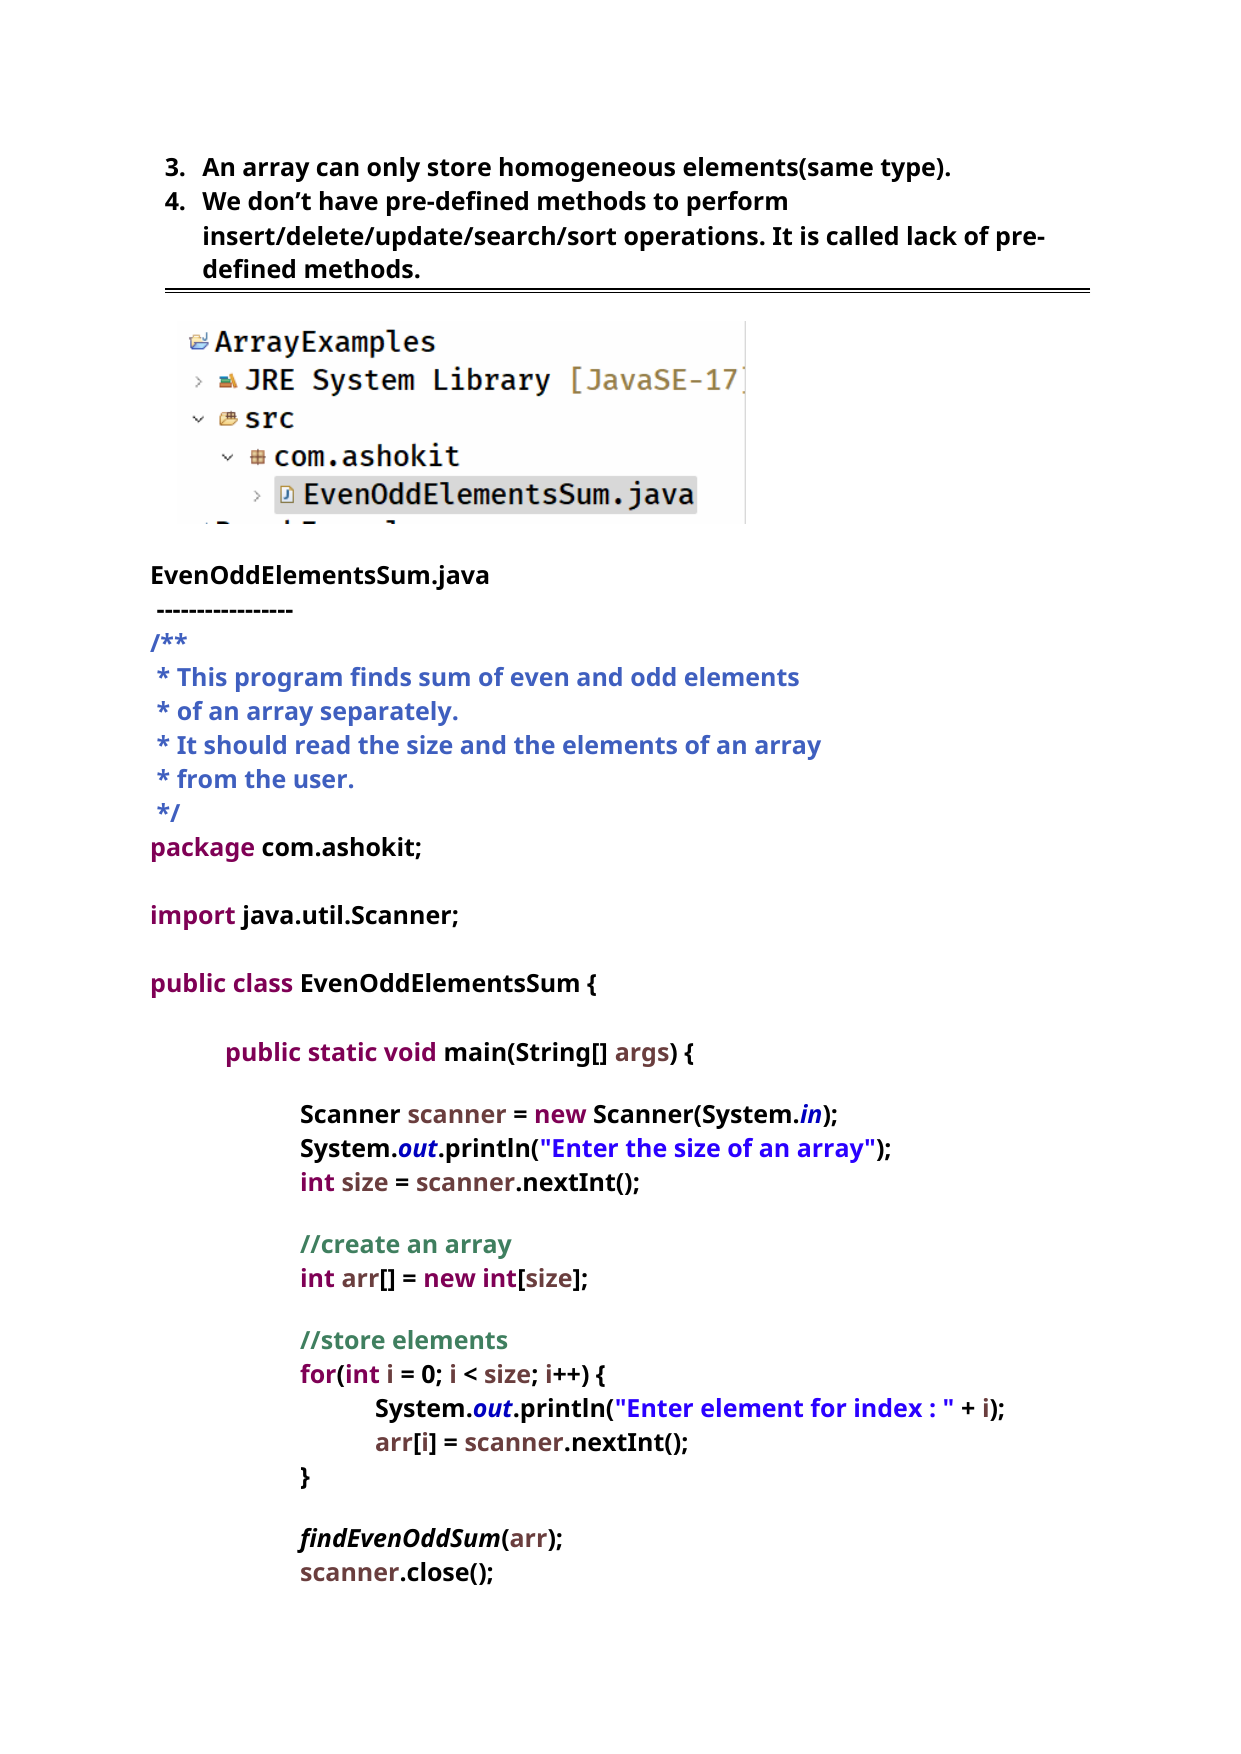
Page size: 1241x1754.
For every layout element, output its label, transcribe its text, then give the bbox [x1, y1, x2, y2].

text System.out.println("Enter element for index : " + i); [150, 1391, 1090, 1425]
list An array can only store homogeneous elements(same type). [164, 150, 1090, 184]
text int size = scanner.nextInt(); [150, 1164, 1090, 1198]
picture [177, 321, 746, 524]
text for(int i = 0; i < size; i++) { [150, 1357, 1090, 1391]
text package com.ashokit; [150, 830, 1090, 864]
text findEvenOddSum(arr); [150, 1521, 1090, 1555]
text ----------------- [150, 591, 1090, 625]
text arr[i] = scanner.nextInt(); [150, 1425, 1090, 1459]
text public class EvenOddElementsSum { [150, 966, 1090, 1000]
text * It should read the size and the elements of an array [150, 728, 1090, 762]
text import java.util.Scanner; [150, 898, 1090, 932]
text //store elements [150, 1323, 1090, 1357]
text public static void main(String[] args) { [150, 1034, 1090, 1068]
text System.out.println("Enter the size of an array"); [150, 1130, 1090, 1164]
text * This program finds sum of even and odd elements [150, 659, 1090, 693]
text int arr[] = new int[size]; [150, 1261, 1090, 1294]
text Scanner scanner = new Scanner(System.in); [150, 1096, 1090, 1130]
text //create an array [150, 1226, 1090, 1261]
text */ [150, 796, 1090, 830]
text } [150, 1459, 1090, 1493]
text EvenOddElementsSum.java [150, 557, 1090, 591]
list We don’t have pre-defined methods to perform insert/delete/update/search/sort operations. It is called lack of pre-defined methods. [164, 184, 1090, 293]
text /** [150, 625, 1090, 659]
text * from the user. [150, 762, 1090, 796]
text * of an array separately. [150, 693, 1090, 728]
text scanner.close(); [150, 1555, 1090, 1589]
